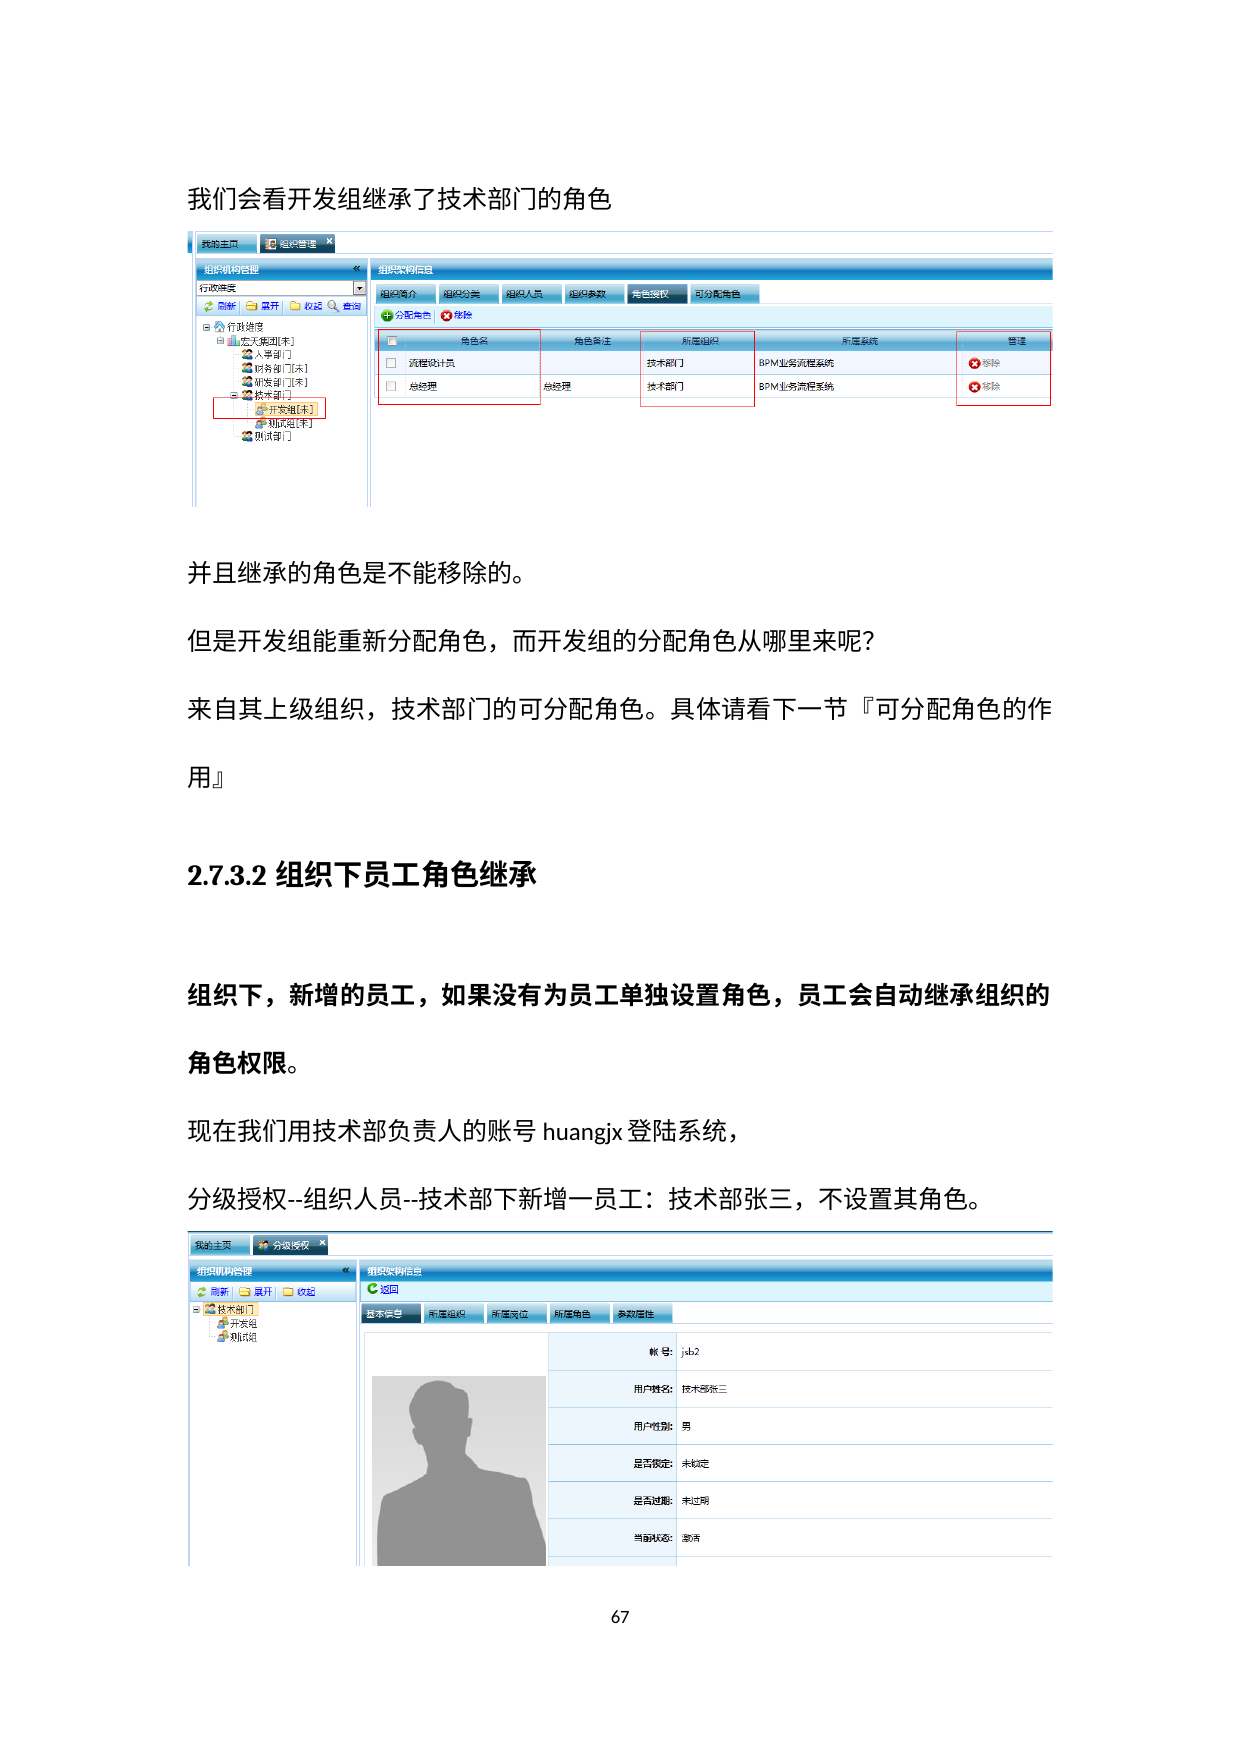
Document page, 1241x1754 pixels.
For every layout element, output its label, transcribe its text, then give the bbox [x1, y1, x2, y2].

text 来自其上级组织，技术部门的可分配角色。具体请看下一节『可分配角色的作用』 [187, 673, 1053, 809]
picture [187, 1231, 1053, 1566]
text 组织下，新增的员工，如果没有为员工单独设置角色，员工会自动继承组织的角色权限。 [187, 960, 1053, 1096]
text 但是开发组能重新分配角色，而开发组的分配角色从哪里来呢？ [187, 605, 1053, 673]
text 现在我们用技术部负责人的账号huangjx登陆系统， [187, 1096, 1053, 1164]
subtitle 组织下员工角色继承 [187, 838, 1053, 906]
text 分级授权--组织人员--技术部下新增一员工：技术部张三，不设置其角色。 [187, 1164, 1053, 1231]
text 我们会看开发组继承了技术部门的角色 [187, 164, 1053, 231]
text 并且继承的角色是不能移除的。 [187, 537, 1053, 605]
picture [187, 231, 1053, 507]
